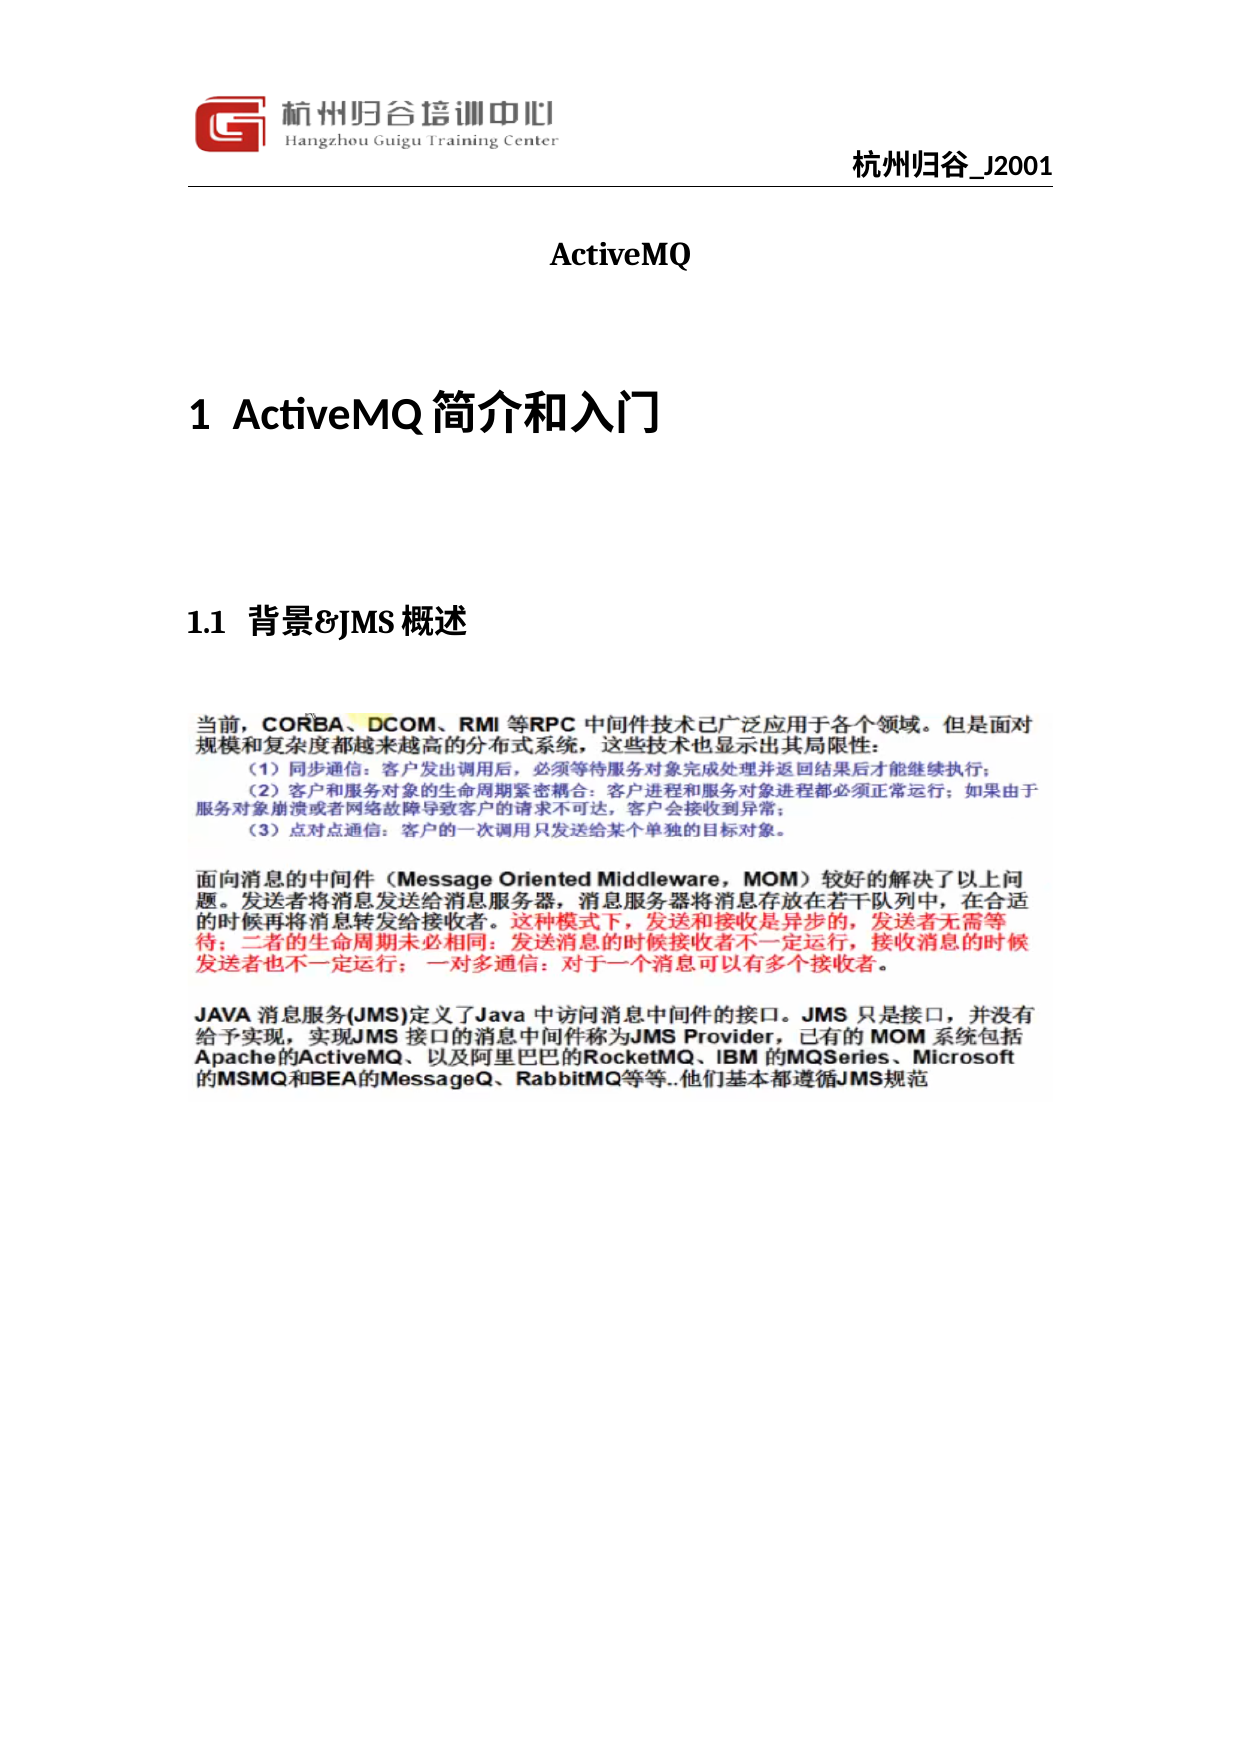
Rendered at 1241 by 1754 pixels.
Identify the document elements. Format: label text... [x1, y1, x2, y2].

title ActiveMQ [187, 222, 1053, 287]
picture [187, 88, 604, 176]
subtitle ActiveMQ简介和入门 [187, 361, 1053, 458]
subtitle 背景&JMS概述 [187, 586, 1053, 651]
picture [187, 713, 1053, 1102]
